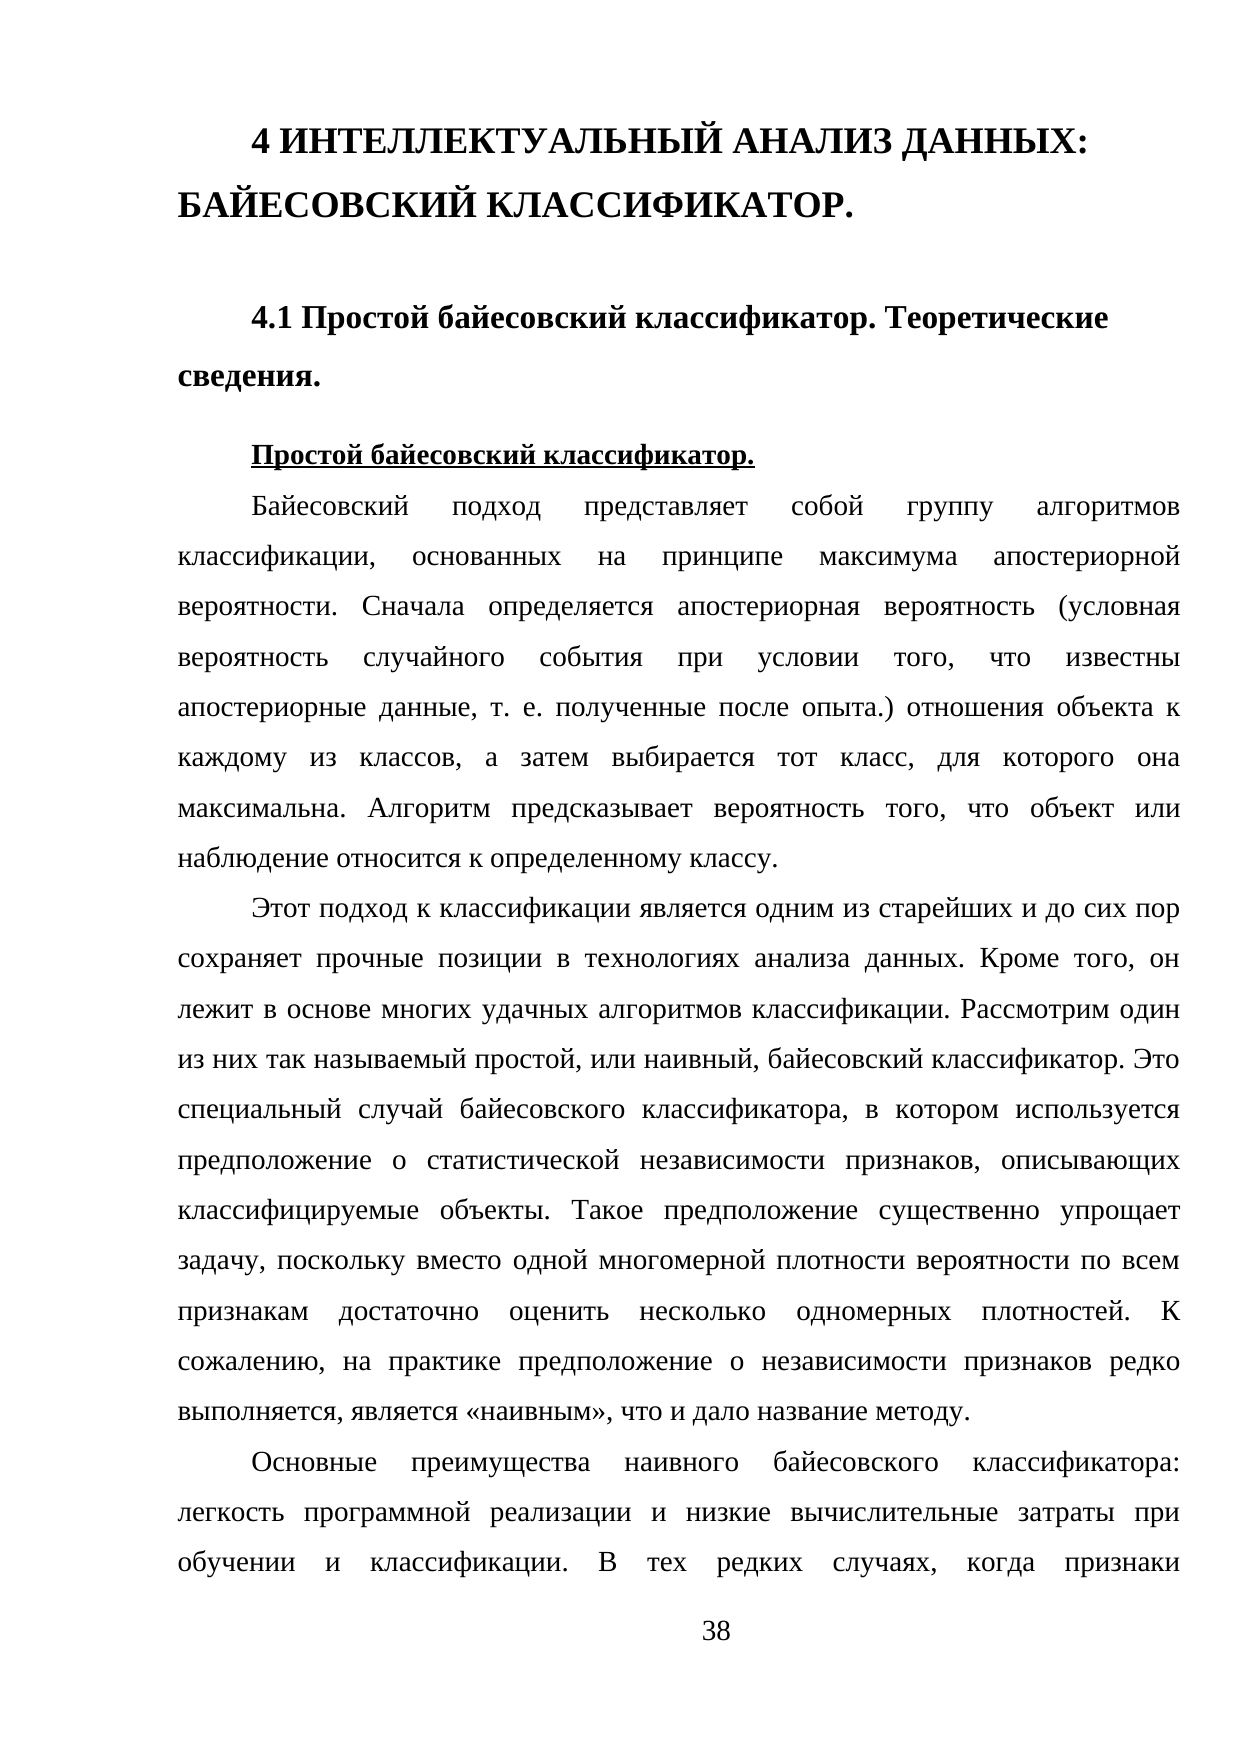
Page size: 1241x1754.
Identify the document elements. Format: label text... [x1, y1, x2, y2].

subtitle 4 ИНТЕЛЛЕКТУАЛЬНЫЙ АНАЛИЗ ДАННЫХ: БАЙЕСОВСКИЙ КЛАССИФИКАТОР. [177, 118, 1181, 226]
text Этот подход к классификации является одним из старейших и до сих пор сохраняет прочные позиции в технологиях анализа данных. Кроме того, он лежит в основе многих удачных алгоритмов классификации. Рассмотрим один из них так называемый простой, или наивный, байесовский классификатор. Это специальный случай байесовского классификатора, в котором используется предположение о статистической независимости признаков, описывающих классифицируемые объекты. Такое предположение существенно упрощает задачу, поскольку вместо одной многомерной плотности вероятности по всем признакам достаточно оценить несколько одномерных плотностей. К сожалению, на практике предположение о независимости признаков редко выполняется, является «наивным», что и дало название методу. [177, 890, 1181, 1427]
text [177, 1444, 1181, 1578]
text Байесовский подход представляет собой группу алгоритмов классификации, оcнoванных на принципе максимума апостериорной вероятности. Сначала определяется апостериорная вероятность (условная вероятность случайного события при условии того, что известны апостериорные данные, т. е. полученные после опыта.) отношения объекта к каждому из классов, а затем выбирается тот класс, для которого она максимальна. Алгоритм предсказывает вероятность того, что объект или наблюдение относится к определенному классу. [177, 488, 1181, 873]
subtitle 4.1 Простой байесовский классификатор. Теоретические сведения. [177, 297, 1181, 393]
text Простой байесовский классификатор. [177, 437, 1181, 471]
